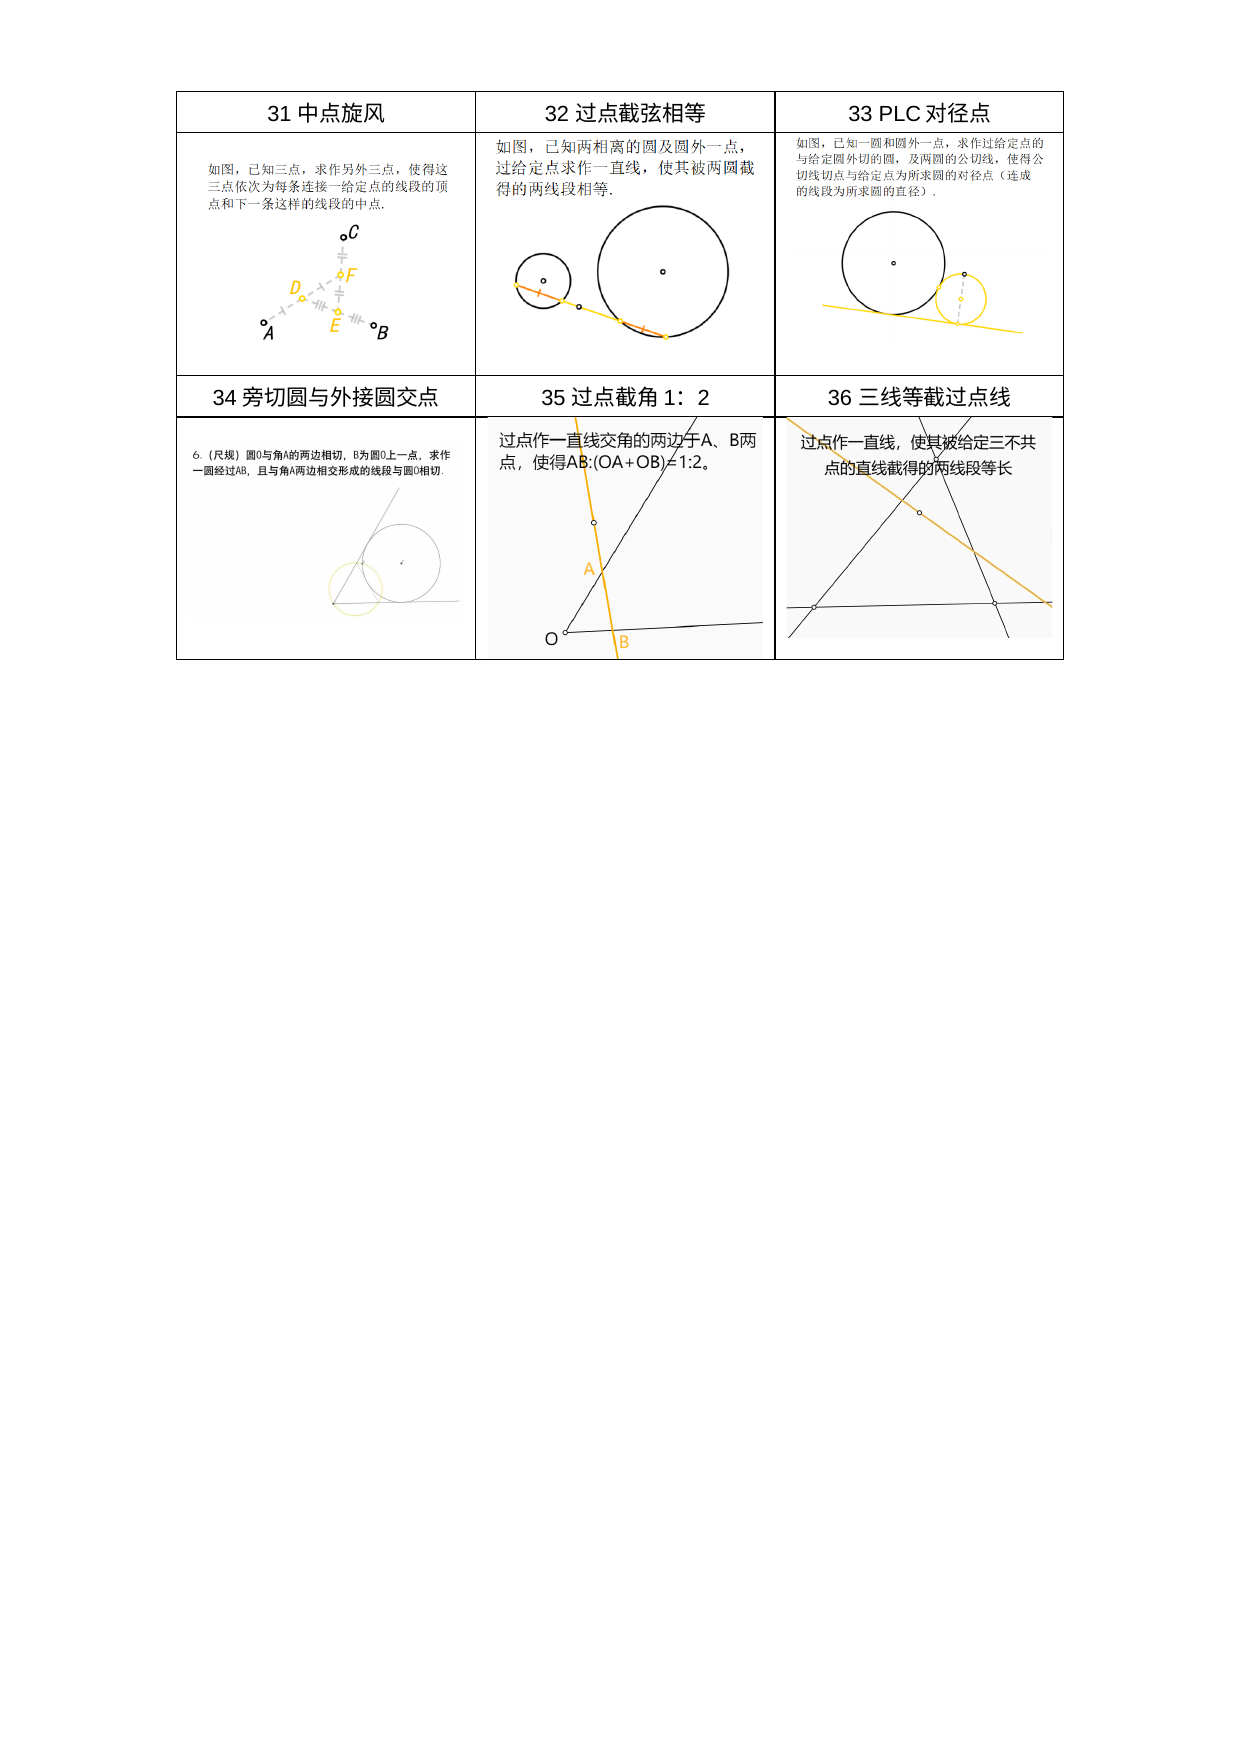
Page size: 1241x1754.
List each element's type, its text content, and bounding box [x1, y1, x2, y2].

picture [187, 153, 465, 350]
table_cell [776, 133, 1063, 375]
table_cell [177, 418, 475, 659]
table_header 31 中点旋风 [177, 92, 475, 132]
table_cell [776, 418, 1063, 659]
table_cell 34 旁切圆与外接圆交点 [177, 376, 475, 416]
table_cell [763, 418, 774, 659]
table_header 33 PLC对径点 [776, 92, 1063, 132]
table_cell 35 过点截角1：2 [476, 376, 774, 416]
table_cell [177, 133, 475, 375]
picture [786, 133, 1053, 348]
table_cell [476, 418, 487, 659]
picture [187, 437, 464, 620]
table_cell 36 三线等截过点线 [776, 376, 1063, 416]
picture [786, 417, 1053, 638]
picture [487, 133, 763, 352]
table_header 32 过点截弦相等 [476, 92, 774, 132]
table_cell [476, 133, 774, 375]
picture [487, 417, 763, 659]
